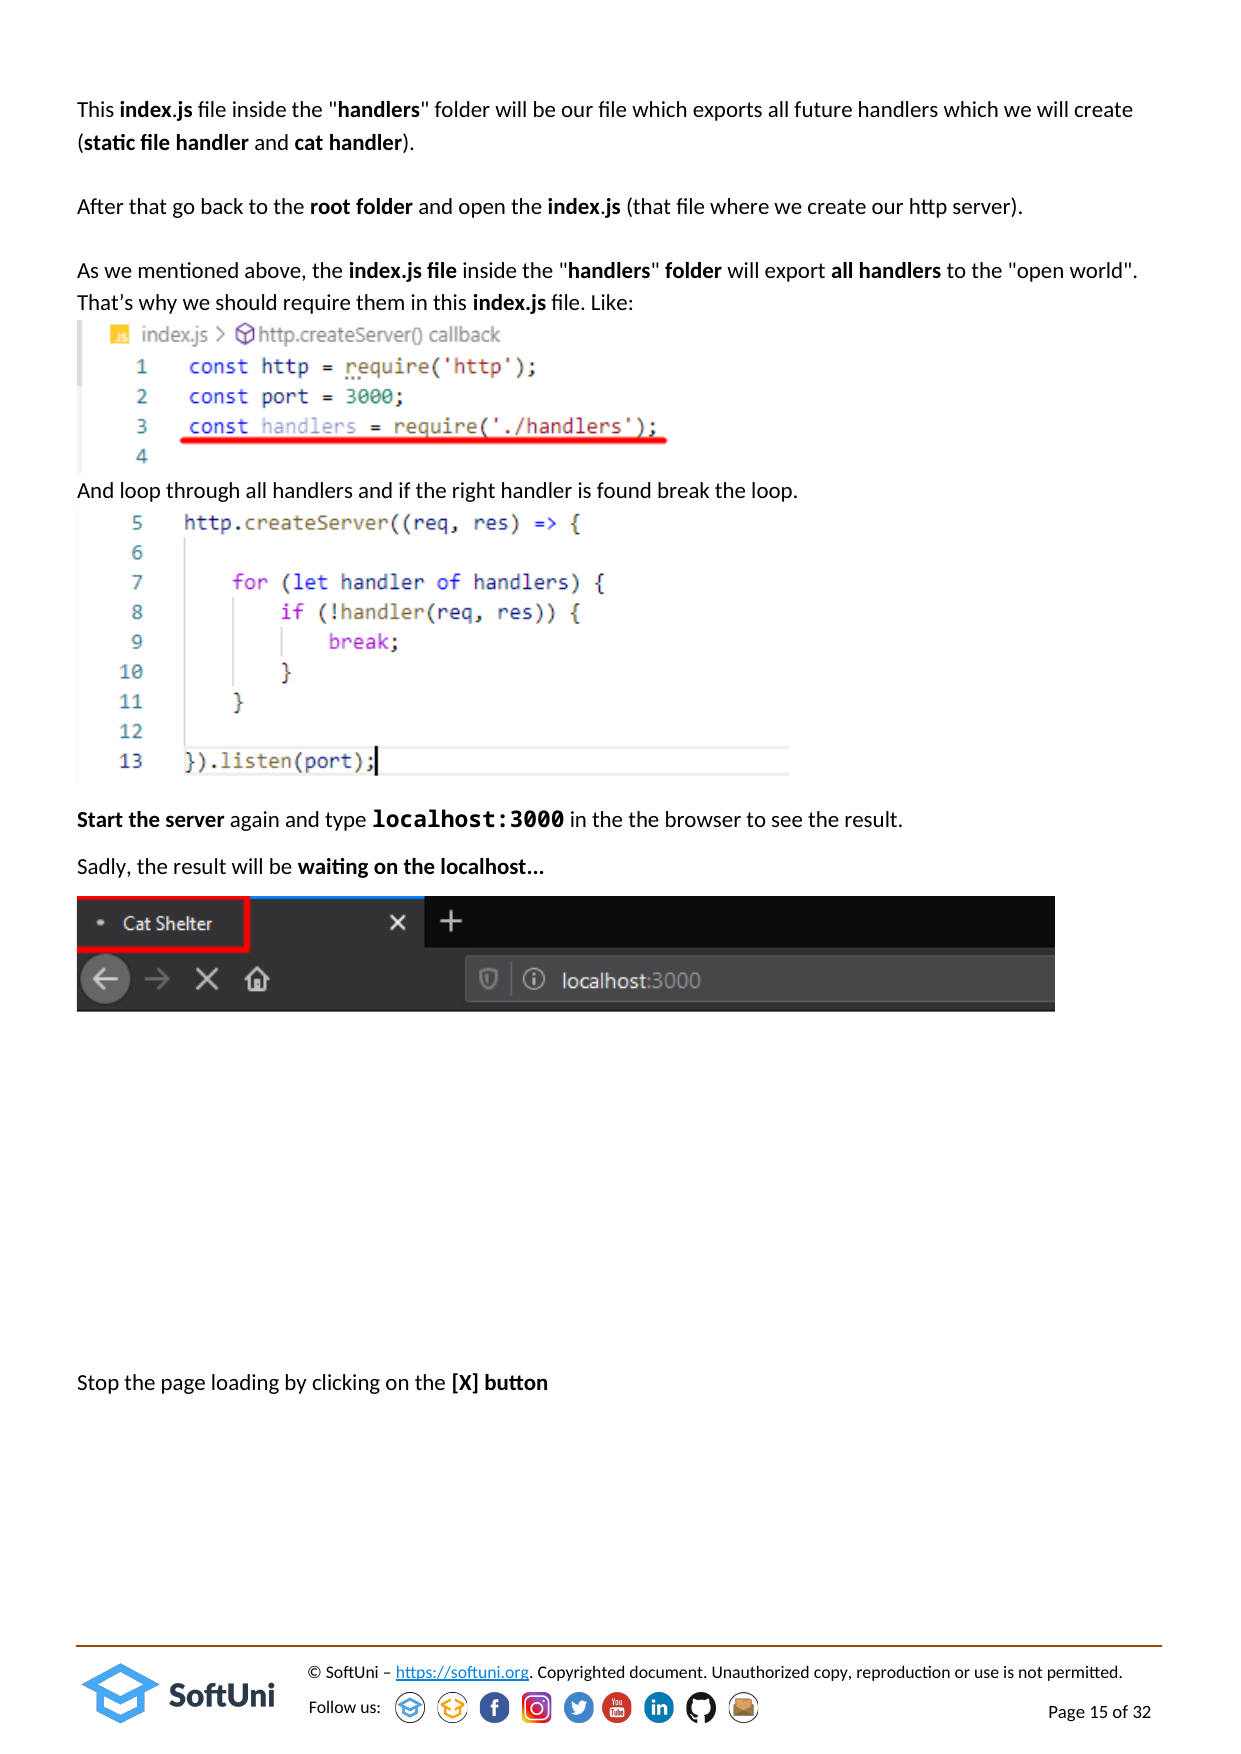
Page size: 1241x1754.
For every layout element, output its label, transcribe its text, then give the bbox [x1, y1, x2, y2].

picture [76, 896, 1055, 1352]
picture [437, 1692, 468, 1723]
picture [644, 1692, 653, 1701]
list As we mentioned above, the index.js file inside the "handlers" folder will export all handlers to the "open world". That’s why we should require them in this index.js file. Like: [77, 256, 1163, 317]
picture [395, 1692, 425, 1723]
picture [665, 1714, 674, 1723]
picture [602, 1692, 632, 1723]
text Start the server again and type localhost:3000 in the the browser to see the result. [77, 803, 1163, 835]
picture [728, 1692, 759, 1723]
picture [75, 1658, 281, 1729]
picture [665, 1692, 674, 1701]
list This index.js file inside the "handlers" folder will be our file which exports all future handlers which we will create (static file handler and cat handler). [77, 95, 1163, 156]
picture [76, 320, 762, 473]
picture [479, 1692, 510, 1723]
text Sadly, the result will be waiting on the localhost... [77, 852, 1163, 880]
picture [644, 1714, 653, 1723]
picture [522, 1692, 552, 1723]
picture [658, 1705, 667, 1714]
list And loop through all handlers and if the right handler is found break the loop. [77, 476, 1163, 504]
picture [564, 1692, 594, 1723]
text Stop the page loading by clicking on the [X] button [77, 1368, 1163, 1396]
picture [76, 508, 790, 787]
picture [686, 1692, 716, 1723]
list After that go back to the root folder and open the index.js (that file where we create our http server). [77, 192, 1163, 220]
